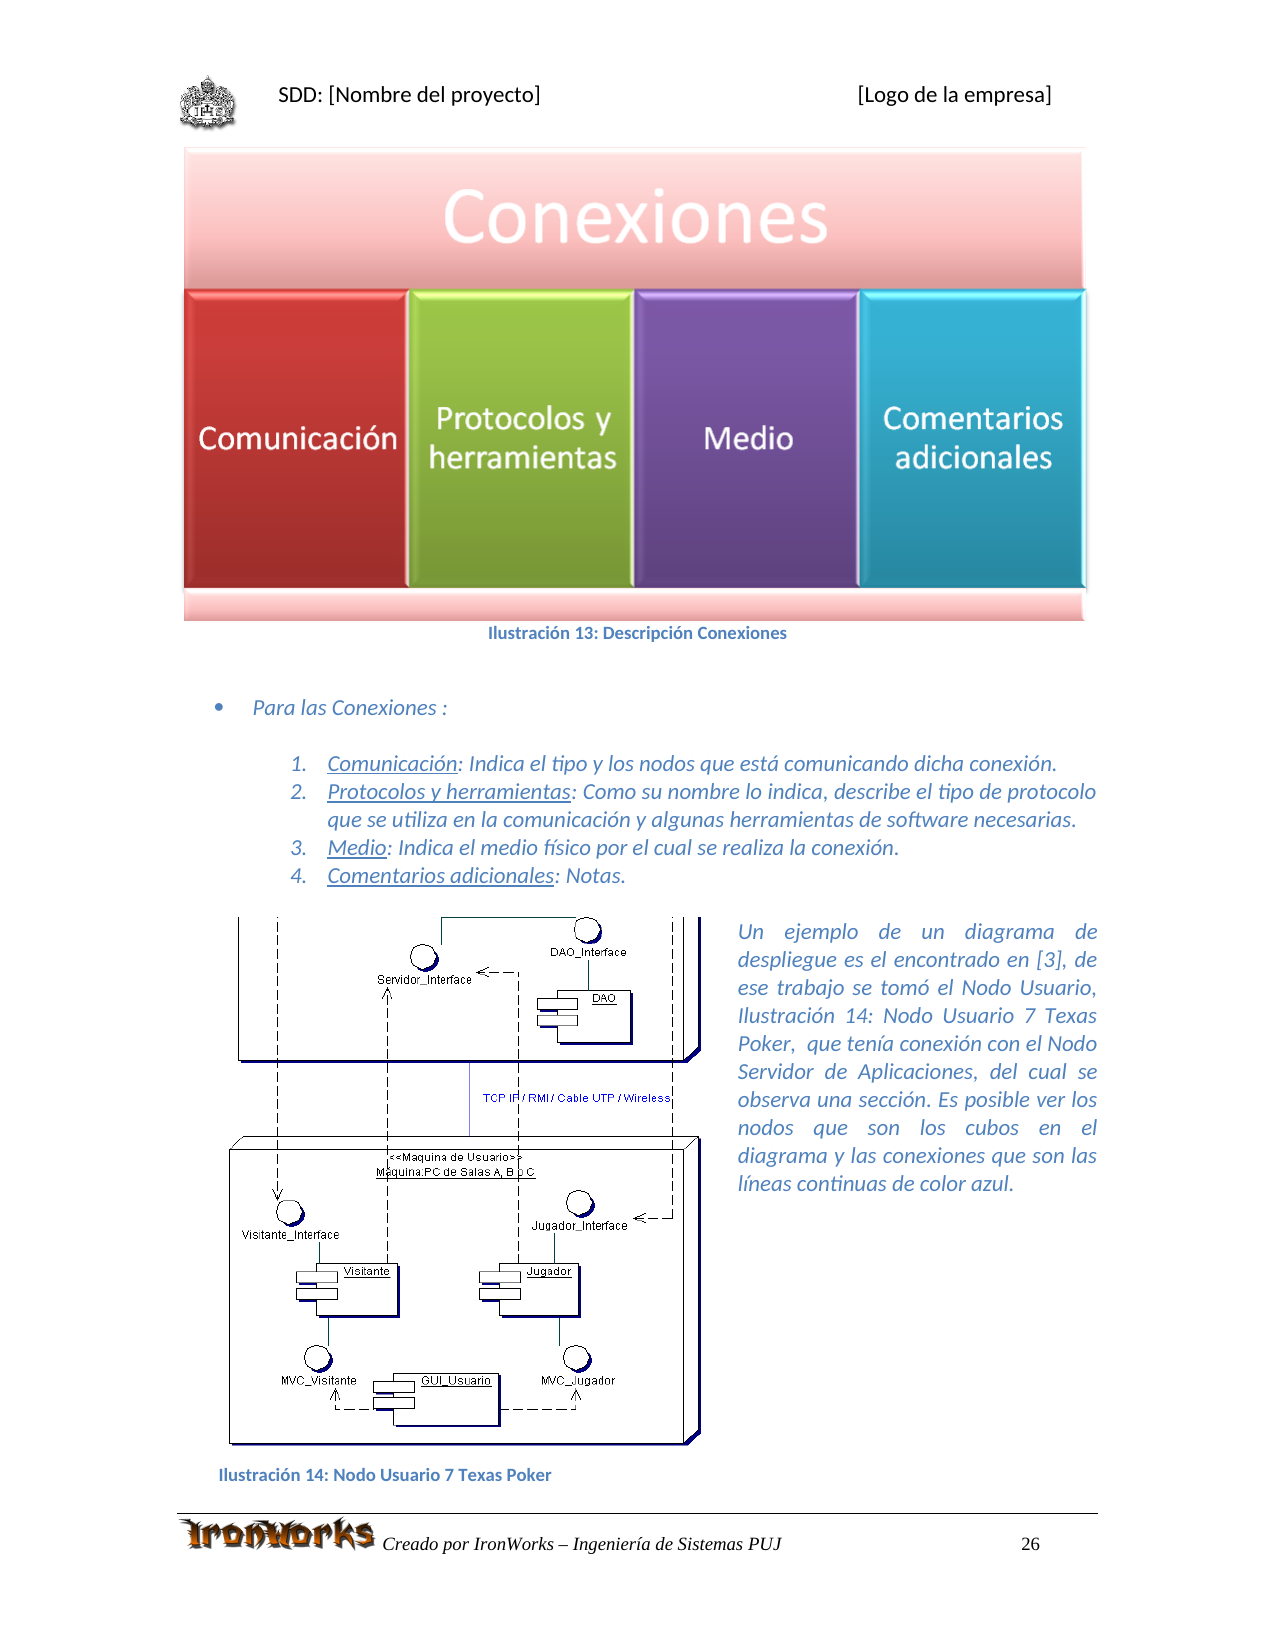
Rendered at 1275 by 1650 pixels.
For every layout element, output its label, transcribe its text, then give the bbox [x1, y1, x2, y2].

list Protocolos y herramientas: Como su nombre lo indica, describe el tipo de protocolo que se utiliza en la comunicación y algunas herramientas de software necesarias. [290, 777, 1098, 833]
picture [177, 147, 1092, 621]
list Comunicación: Indica el tipo y los nodos que está comunicando dicha conexión. [290, 749, 1098, 777]
picture [209, 917, 738, 1446]
picture [177, 73, 239, 134]
list Comentarios adicionales: Notas. [290, 861, 1098, 889]
list Para las Conexiones : [215, 693, 1098, 721]
picture [177, 1516, 378, 1551]
list Medio: Indica el medio físico por el cual se realiza la conexión. [290, 833, 1098, 861]
